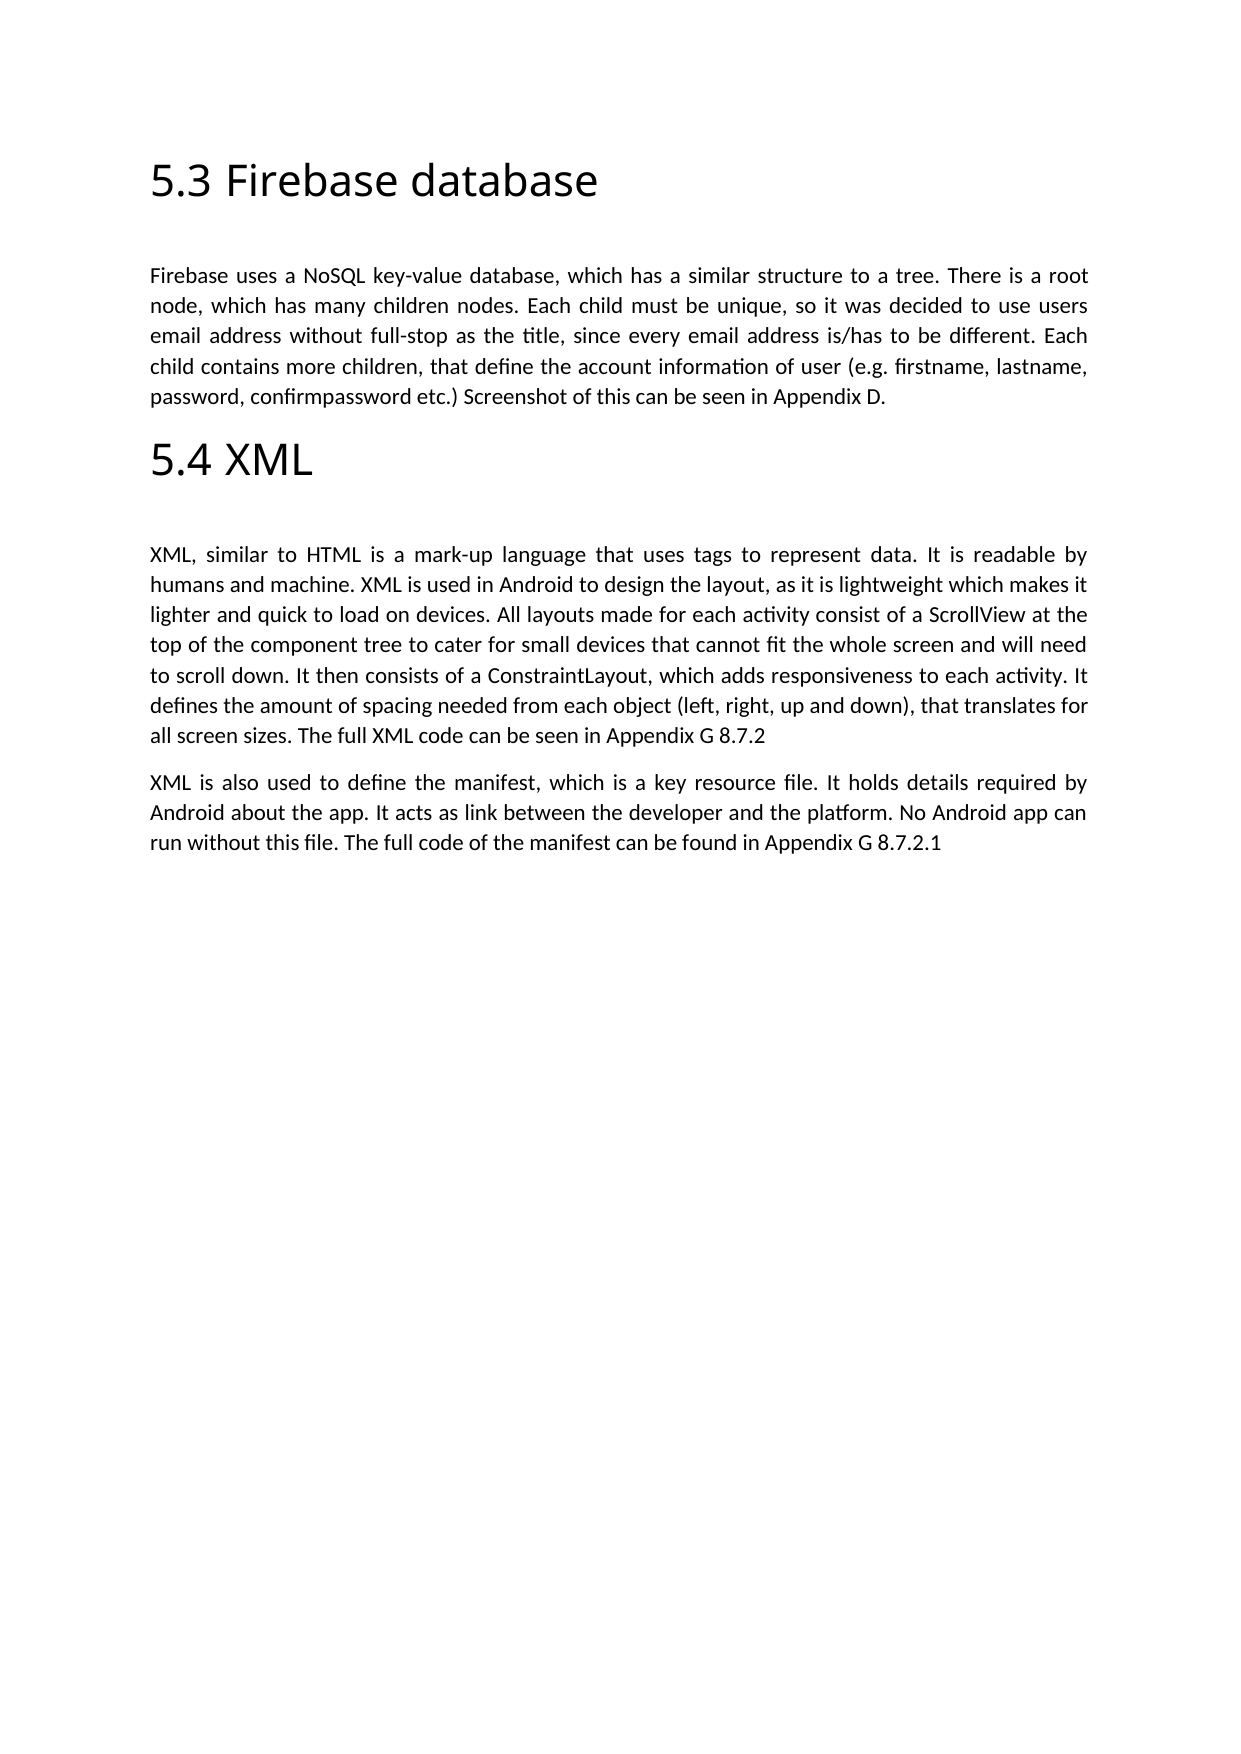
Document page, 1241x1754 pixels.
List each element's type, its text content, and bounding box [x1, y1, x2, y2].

text XML, similar to HTML is a mark-up language that uses tags to represent data. It is readable by humans and machine. XML is used in Android to design the layout, as it is lightweight which makes it lighter and quick to load on devices. All layouts made for each activity consist of a ScrollView at the top of the component tree to cater for small devices that cannot fit the whole screen and will need to scroll down. It then consists of a ConstraintLayout, which adds responsiveness to each activity. It defines the amount of spacing needed from each object (left, right, up and down), that translates for all screen sizes. The full XML code can be seen in Appendix G 8.7.2 [150, 540, 1090, 749]
text Firebase uses a NoSQL key-value database, which has a similar structure to a tree. There is a root node, which has many children nodes. Each child must be unique, so it was decided to use users email address without full-stop as the title, since every email address is/has to be different. Each child contains more children, that define the account information of user (e.g. firstname, lastname, password, confirmpassword etc.) Screenshot of this can be seen in Appendix D. [150, 261, 1090, 410]
subtitle XML [150, 429, 1090, 488]
subtitle Firebase database [150, 150, 1090, 209]
text XML is also used to define the manifest, which is a key resource file. It holds details required by Android about the app. It acts as link between the developer and the platform. No Android app can run without this file. The full code of the manifest can be found in Appendix G 8.7.2.1 [150, 768, 1090, 857]
